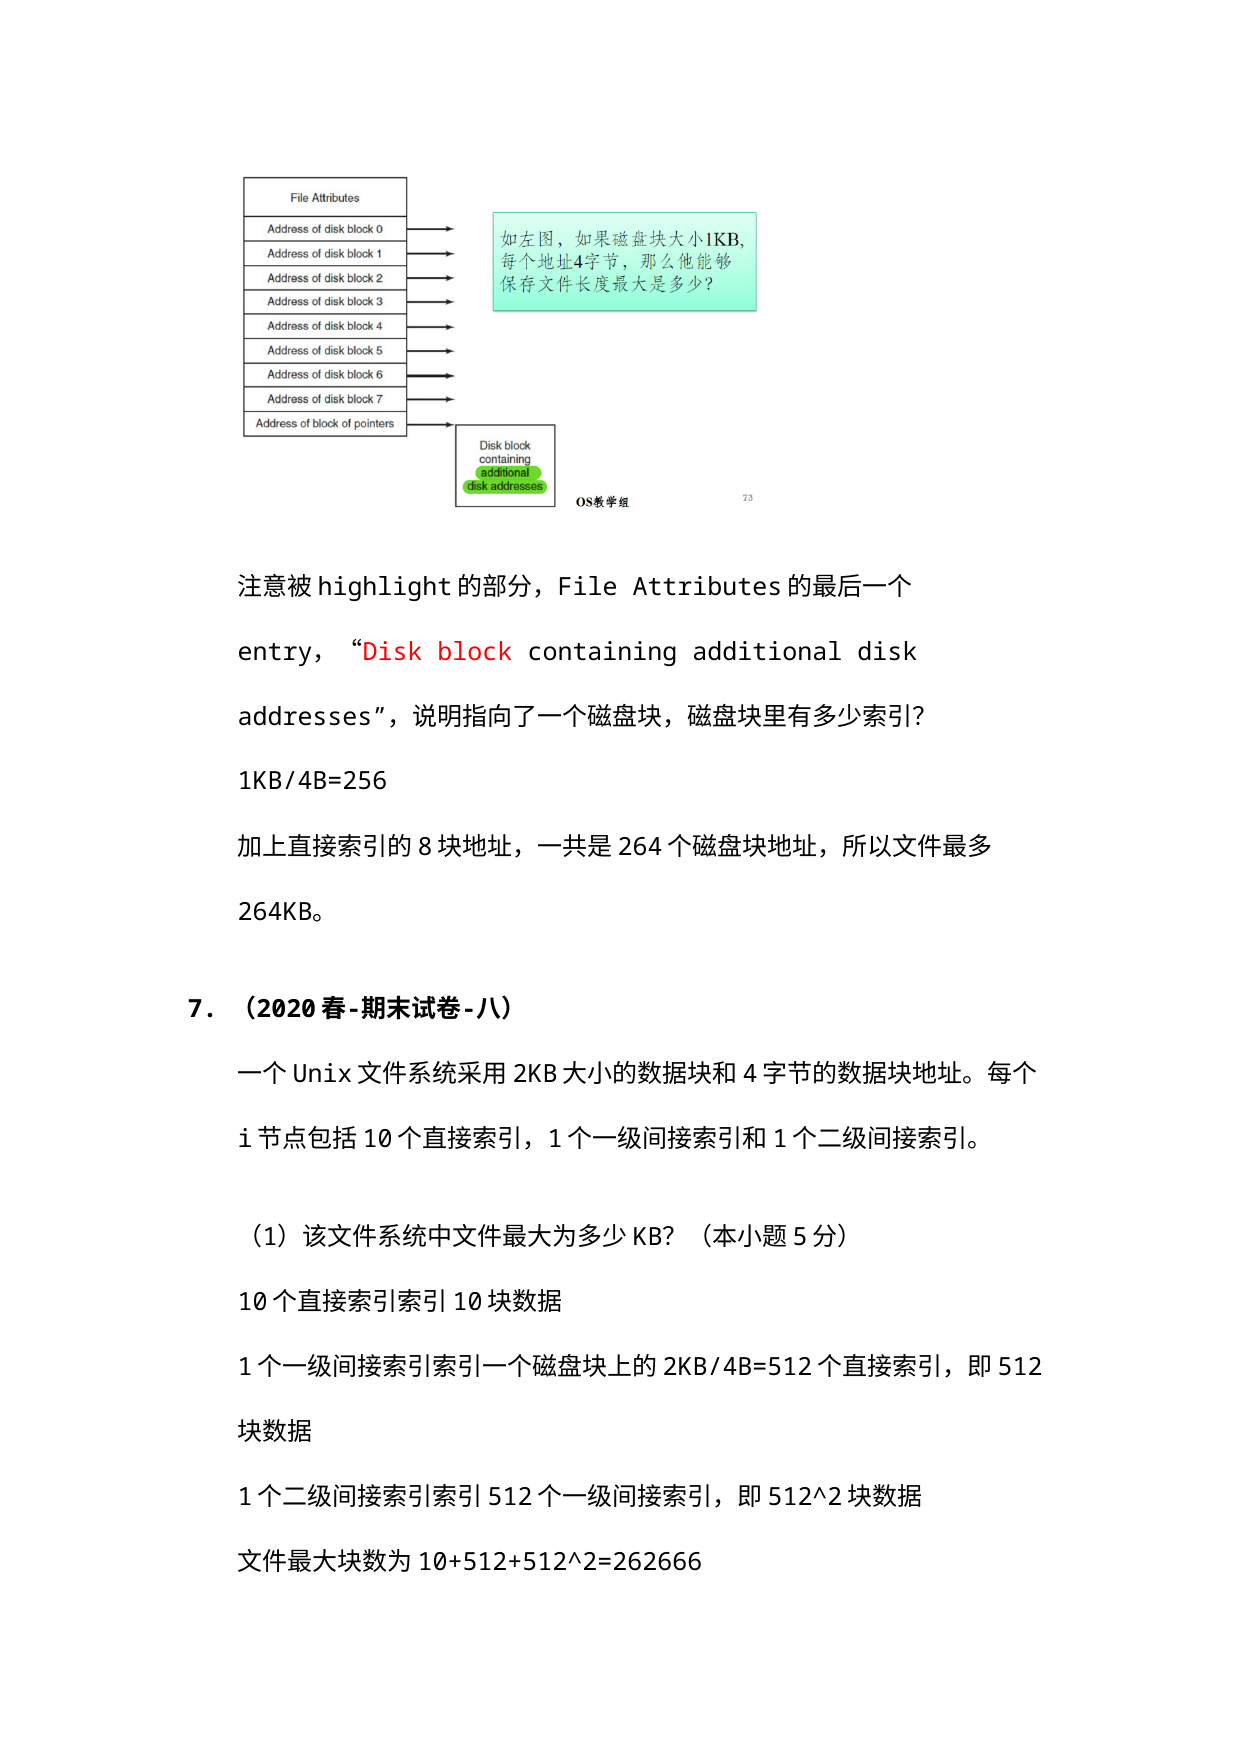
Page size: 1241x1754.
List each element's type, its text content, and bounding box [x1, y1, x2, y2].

picture [237, 168, 759, 513]
text （1）该文件系统中文件最大为多少KB？（本小题5分） [237, 1202, 1053, 1267]
text 加上直接索引的8块地址，一共是264个磁盘块地址，所以文件最多264KB。 [237, 812, 1053, 942]
text 10个直接索引索引10块数据 [237, 1267, 1053, 1332]
text 一个Unix文件系统采用2KB大小的数据块和4字节的数据块地址。每个i节点包括10个直接索引，1个一级间接索引和1个二级间接索引。 [237, 1039, 1053, 1169]
text 1个二级间接索引索引512个一级间接索引，即512^2块数据 [237, 1462, 1053, 1527]
text 1个一级间接索引索引一个磁盘块上的2KB/4B=512个直接索引，即512块数据 [237, 1332, 1053, 1462]
text 文件最大块数为10+512+512^2=262666 [237, 1527, 1053, 1592]
text 注意被highlight的部分，File Attributes的最后一个entry，“Disk block containing additional disk addresses”，说明指向了一个磁盘块，磁盘块里有多少索引？1KB/4B=256 [237, 552, 1053, 812]
list （2020春-期末试卷-八） [187, 974, 1053, 1039]
